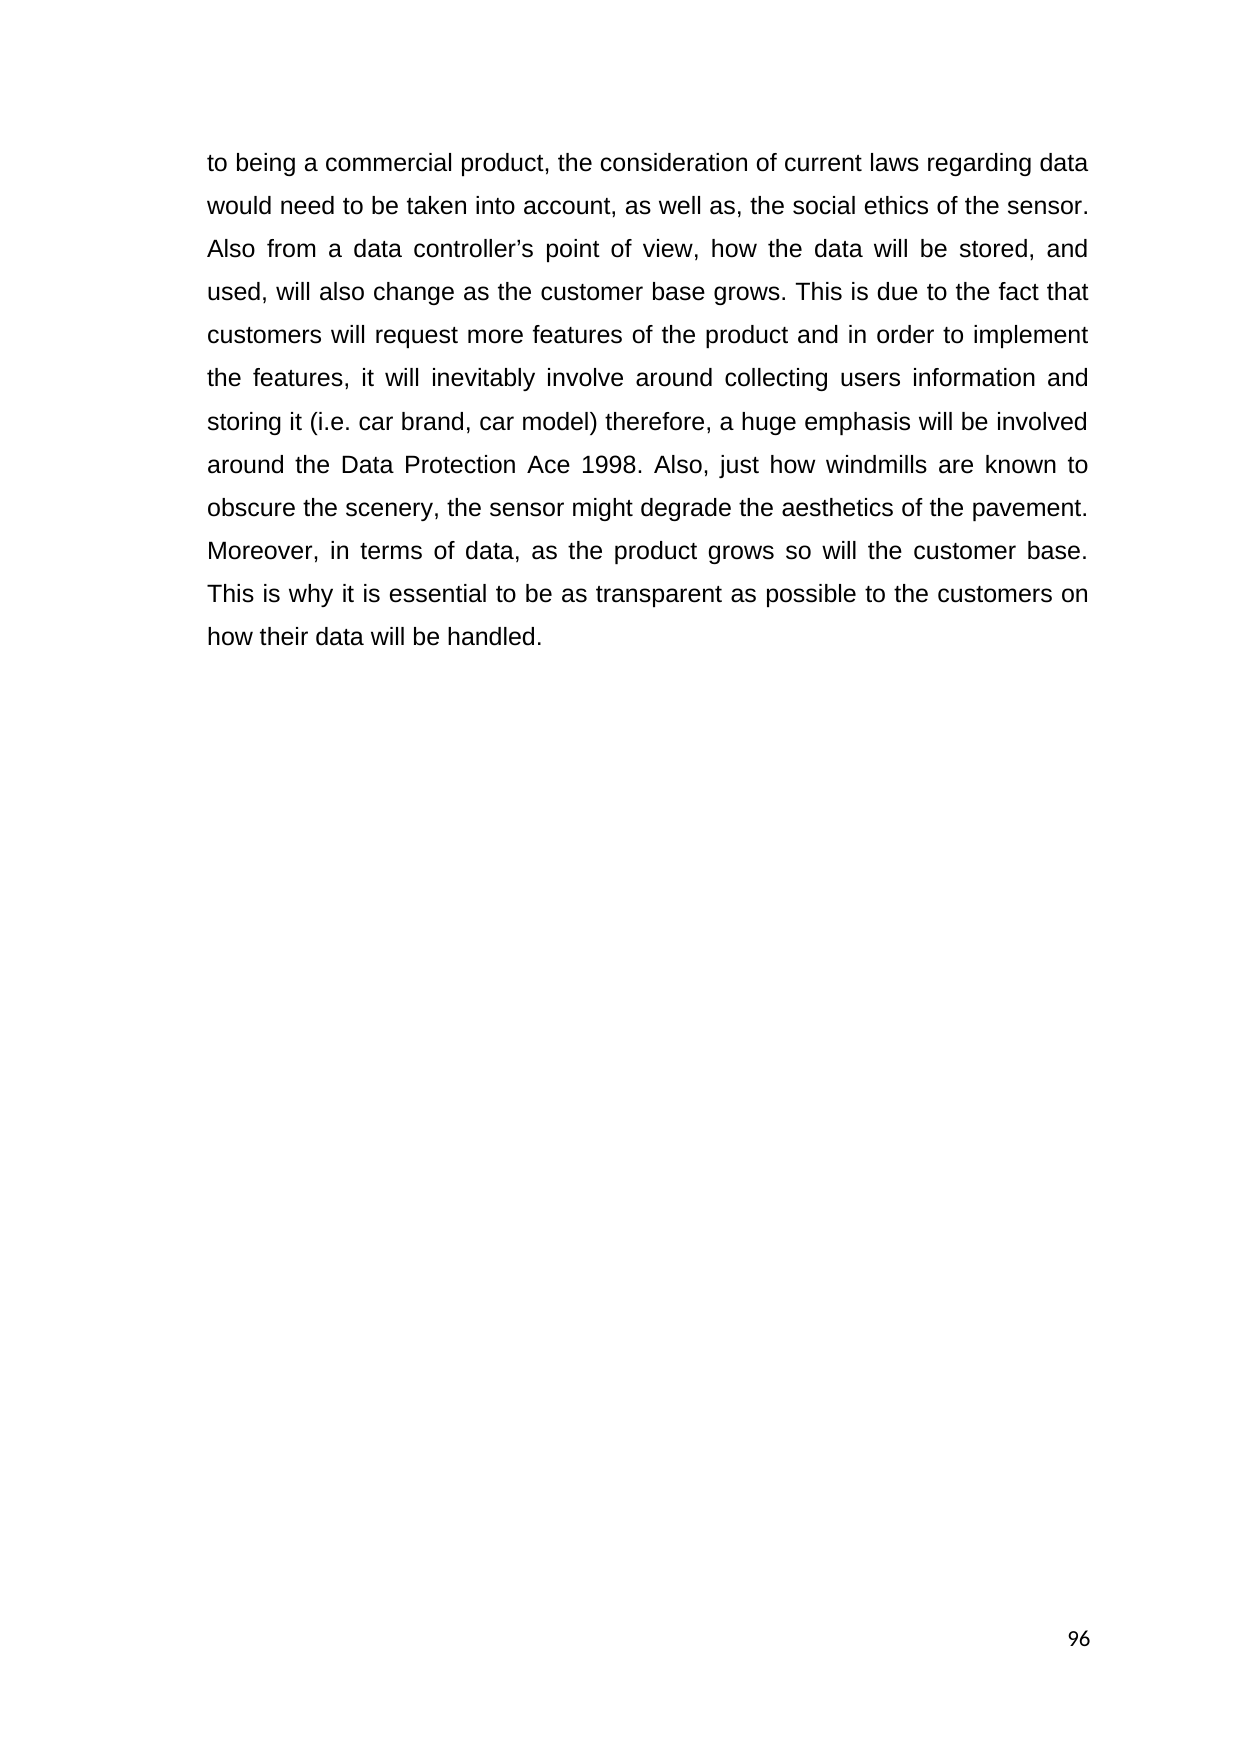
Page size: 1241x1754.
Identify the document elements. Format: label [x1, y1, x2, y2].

text [207, 148, 1090, 651]
